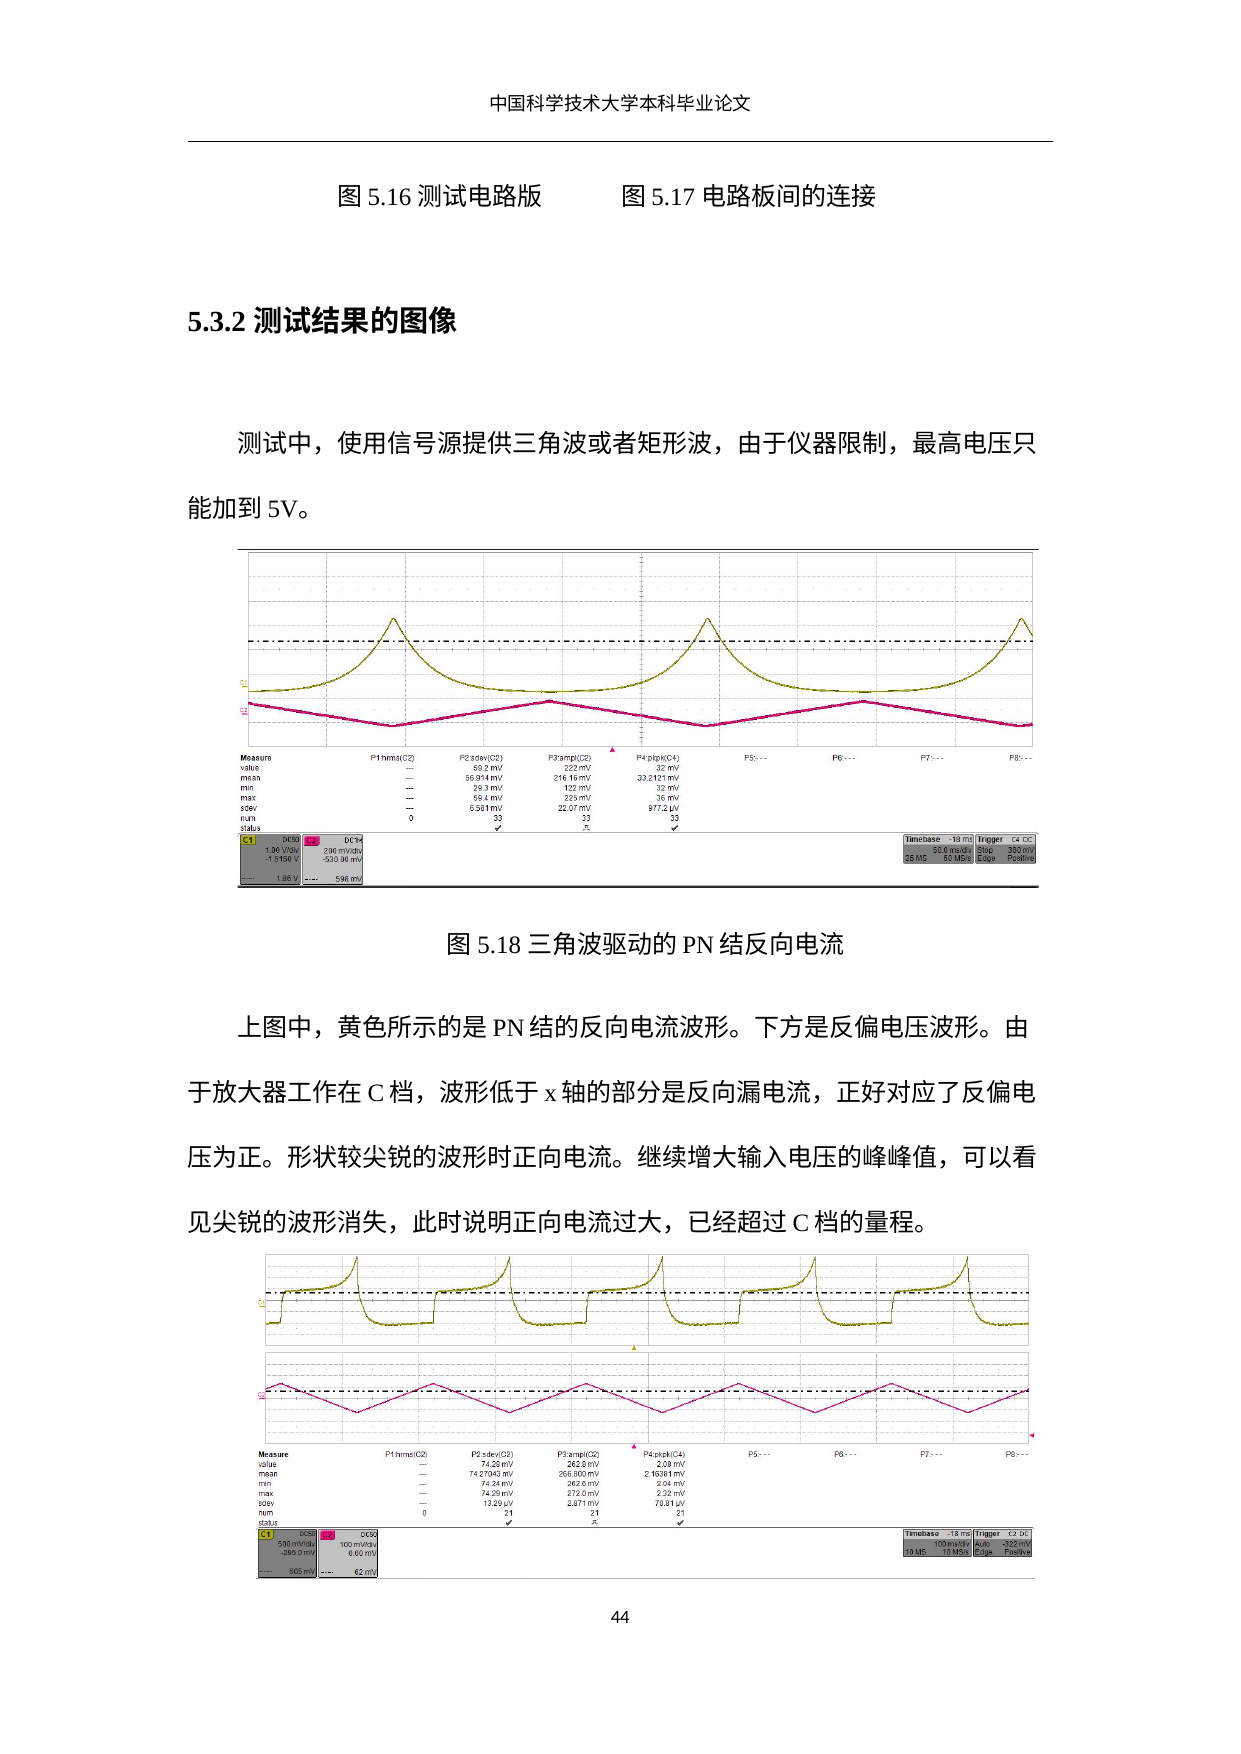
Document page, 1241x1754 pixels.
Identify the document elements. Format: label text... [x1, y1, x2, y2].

subtitle 5.3.2 测试结果的图像 [187, 287, 1053, 352]
picture [237, 549, 1039, 888]
text 上图中，黄色所示的是PN结的反向电流波形。下方是反偏电压波形。由于放大器工作在C档，波形低于x轴的部分是反向漏电流，正好对应了反偏电压为正。形状较尖锐的波形时正向电流。继续增大输入电压的峰峰值，可以看见尖锐的波形消失，此时说明正向电流过大，已经超过C档的量程。 [187, 993, 1053, 1253]
picture [255, 1253, 1035, 1579]
text 图 5.18 三角波驱动的PN结反向电流 [187, 910, 1053, 975]
text 测试中，使用信号源提供三角波或者矩形波，由于仪器限制，最高电压只能加到5V。 [187, 409, 1053, 539]
text 图5.16 测试电路版 图5.17 电路板间的连接 [187, 162, 1053, 227]
